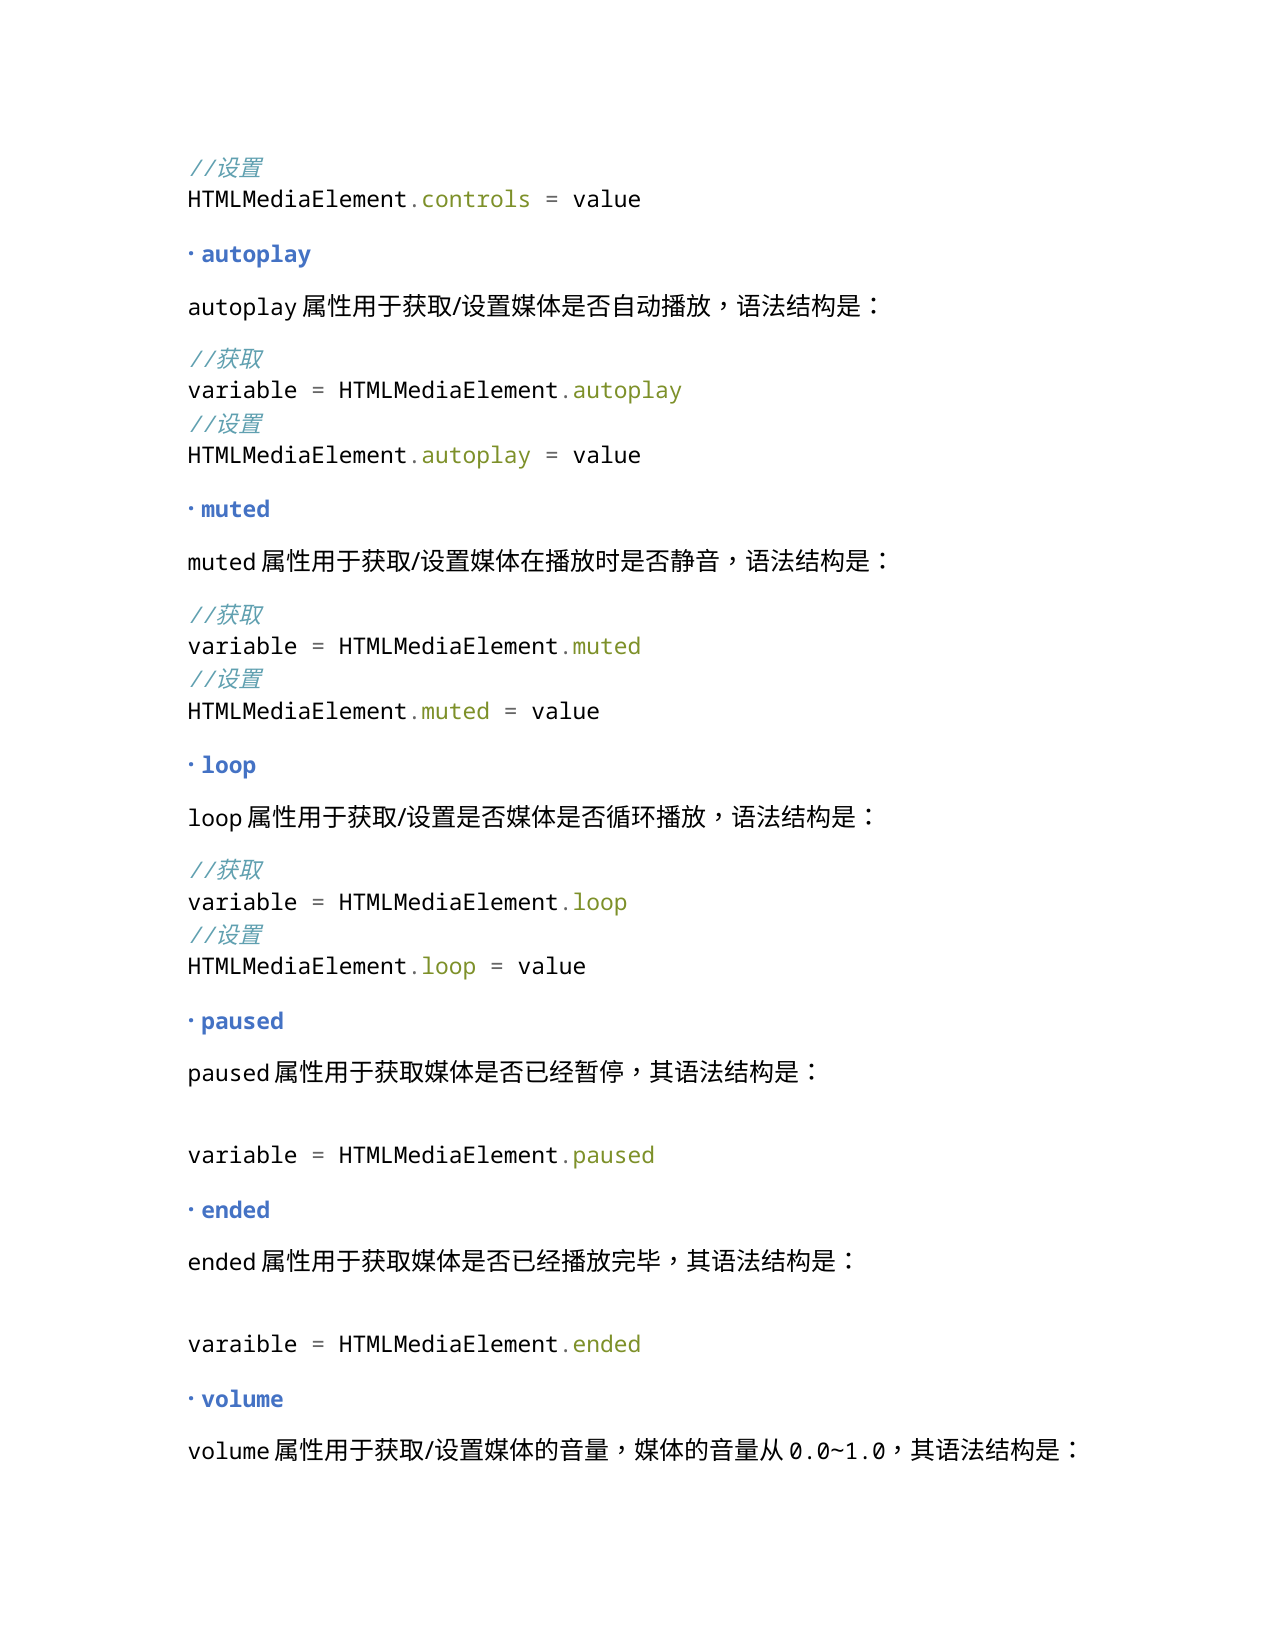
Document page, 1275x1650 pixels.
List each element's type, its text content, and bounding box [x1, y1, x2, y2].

subtitle · autoplay [187, 235, 1087, 269]
subtitle · ended [187, 1191, 1087, 1225]
text volume属性用于获取/设置媒体的音量，媒体的音量从0.0~1.0，其语法结构是： [187, 1433, 1087, 1467]
text variable = HTMLMediaElement.paused [187, 1108, 1087, 1170]
text muted属性用于获取/设置媒体在播放时是否静音，语法结构是： [187, 544, 1087, 578]
text autoplay属性用于获取/设置媒体是否自动播放，语法结构是： [187, 288, 1087, 322]
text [187, 150, 1087, 214]
text //获取 variable = HTMLMediaElement.autoplay //设置 HTMLMediaElement.autoplay = value [187, 341, 1087, 470]
text //获取 variable = HTMLMediaElement.muted //设置 HTMLMediaElement.muted = value [187, 597, 1087, 726]
text paused属性用于获取媒体是否已经暂停，其语法结构是： [187, 1055, 1087, 1089]
text ended属性用于获取媒体是否已经播放完毕，其语法结构是： [187, 1244, 1087, 1278]
subtitle · paused [187, 1002, 1087, 1036]
subtitle · muted [187, 491, 1087, 525]
text //获取 variable = HTMLMediaElement.loop //设置 HTMLMediaElement.loop = value [187, 852, 1087, 981]
text loop属性用于获取/设置是否媒体是否循环播放，语法结构是： [187, 799, 1087, 833]
text varaible = HTMLMediaElement.ended [187, 1297, 1087, 1359]
subtitle · loop [187, 747, 1087, 781]
subtitle · volume [187, 1380, 1087, 1414]
